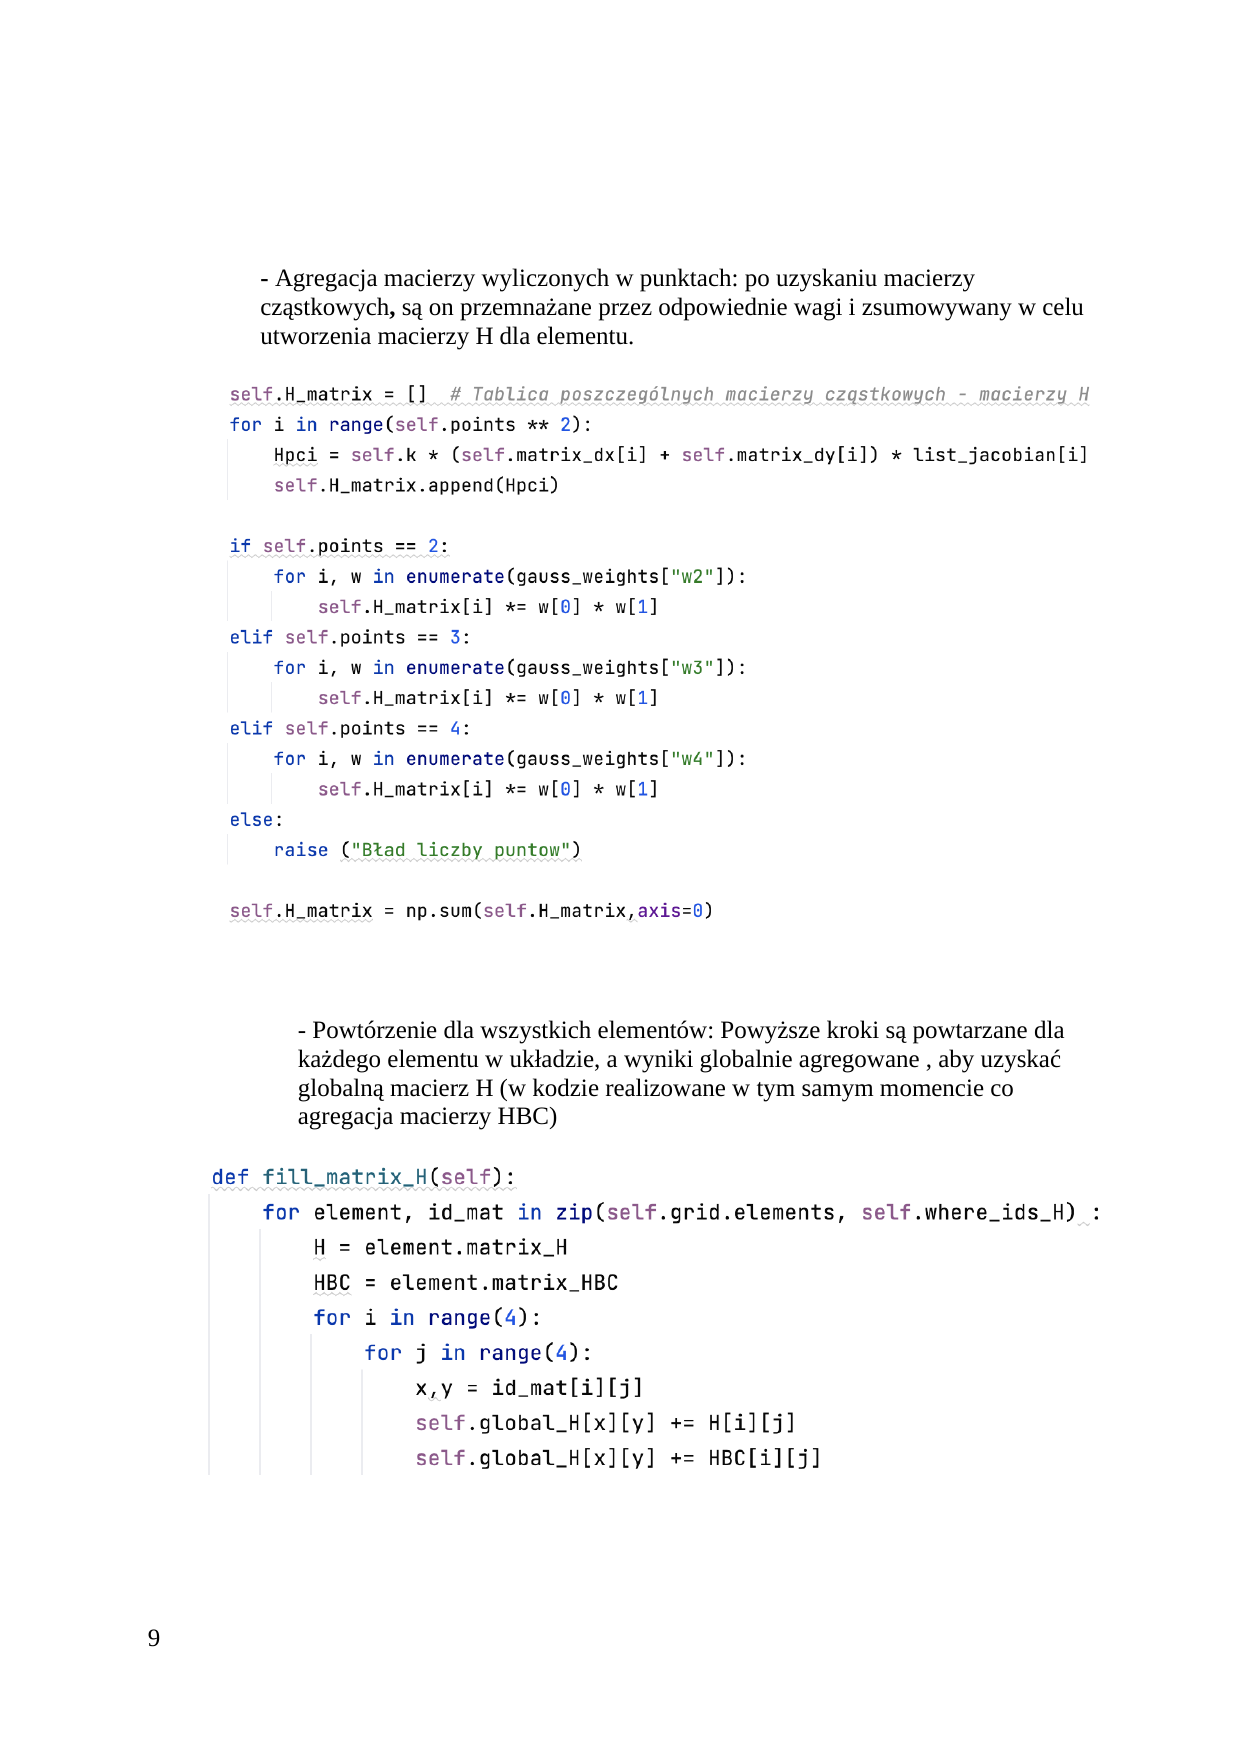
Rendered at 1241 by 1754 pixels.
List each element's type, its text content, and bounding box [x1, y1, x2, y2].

picture [203, 1144, 1117, 1476]
text - Agregacja macierzy wyliczonych w punktach: po uzyskaniu macierzy cząstkowych, są on przemnażane przez odpowiednie wagi i zsumowywany w celu utworzenia macierzy H dla elementu. [260, 263, 1093, 350]
text - Powtórzenie dla wszystkich elementów: Powyższe kroki są powtarzane dla każdego elementu w układzie, a wyniki globalnie agregowane , aby uzyskać globalną macierz H (w kodzie realizowane w tym samym momencie co agregacja macierzy HBC) [298, 1015, 1093, 1130]
picture [203, 371, 1096, 929]
